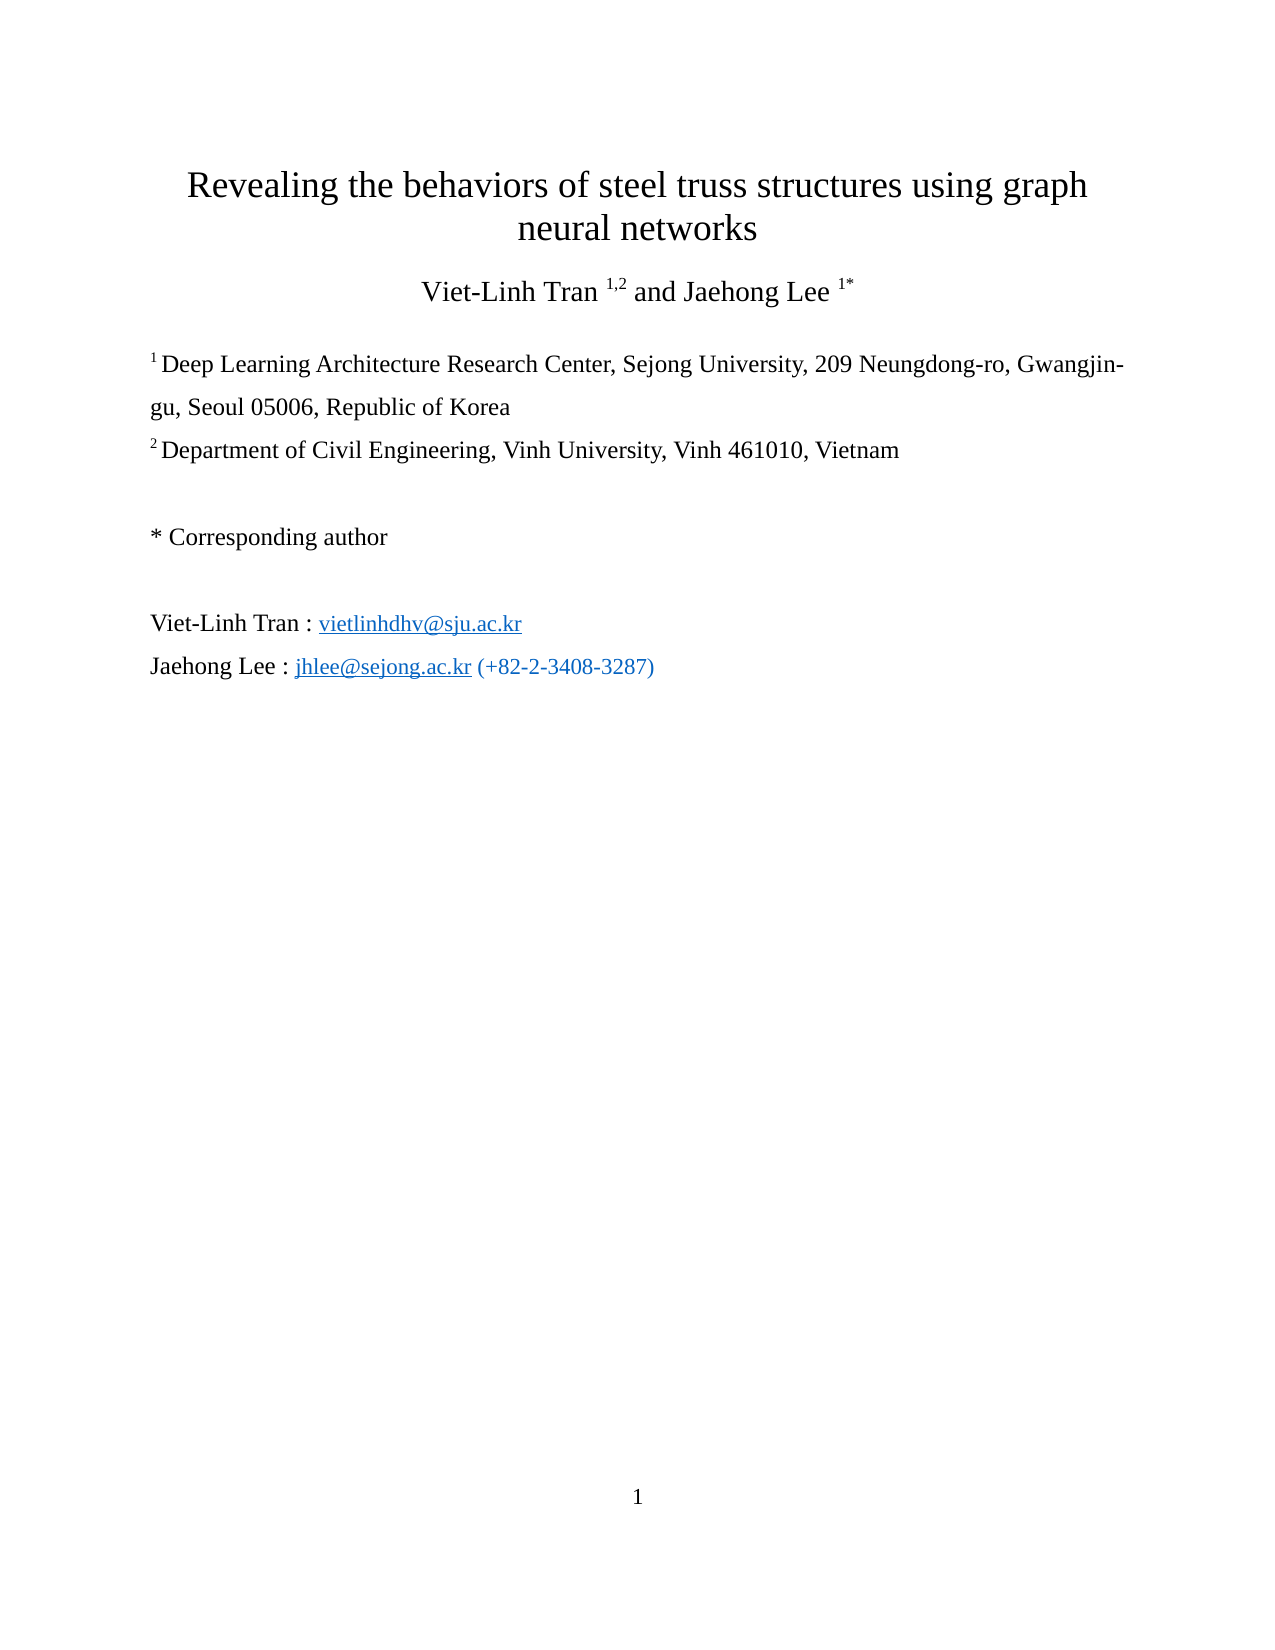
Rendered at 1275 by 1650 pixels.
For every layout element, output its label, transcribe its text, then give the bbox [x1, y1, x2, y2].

text 2 Department of Civil Engineering, Vinh University, Vinh 461010, Vietnam [150, 435, 1125, 464]
text * Corresponding author [150, 522, 1125, 550]
text Viet-Linh Tran 1,2 and Jaehong Lee 1* [150, 274, 1125, 307]
text Viet-Linh Tran : vietlinhdhv@sju.ac.kr [150, 608, 1125, 637]
text Revealing the behaviors of steel truss structures using graph neural networks [150, 162, 1125, 249]
text 1 Deep Learning Architecture Research Center, Sejong University, 209 Neungdong-ro, Gwangjin-gu, Seoul 05006, Republic of Korea [150, 349, 1125, 421]
text Jaehong Lee : jhlee@sejong.ac.kr (+82-2-3408-3287) [150, 651, 1125, 680]
